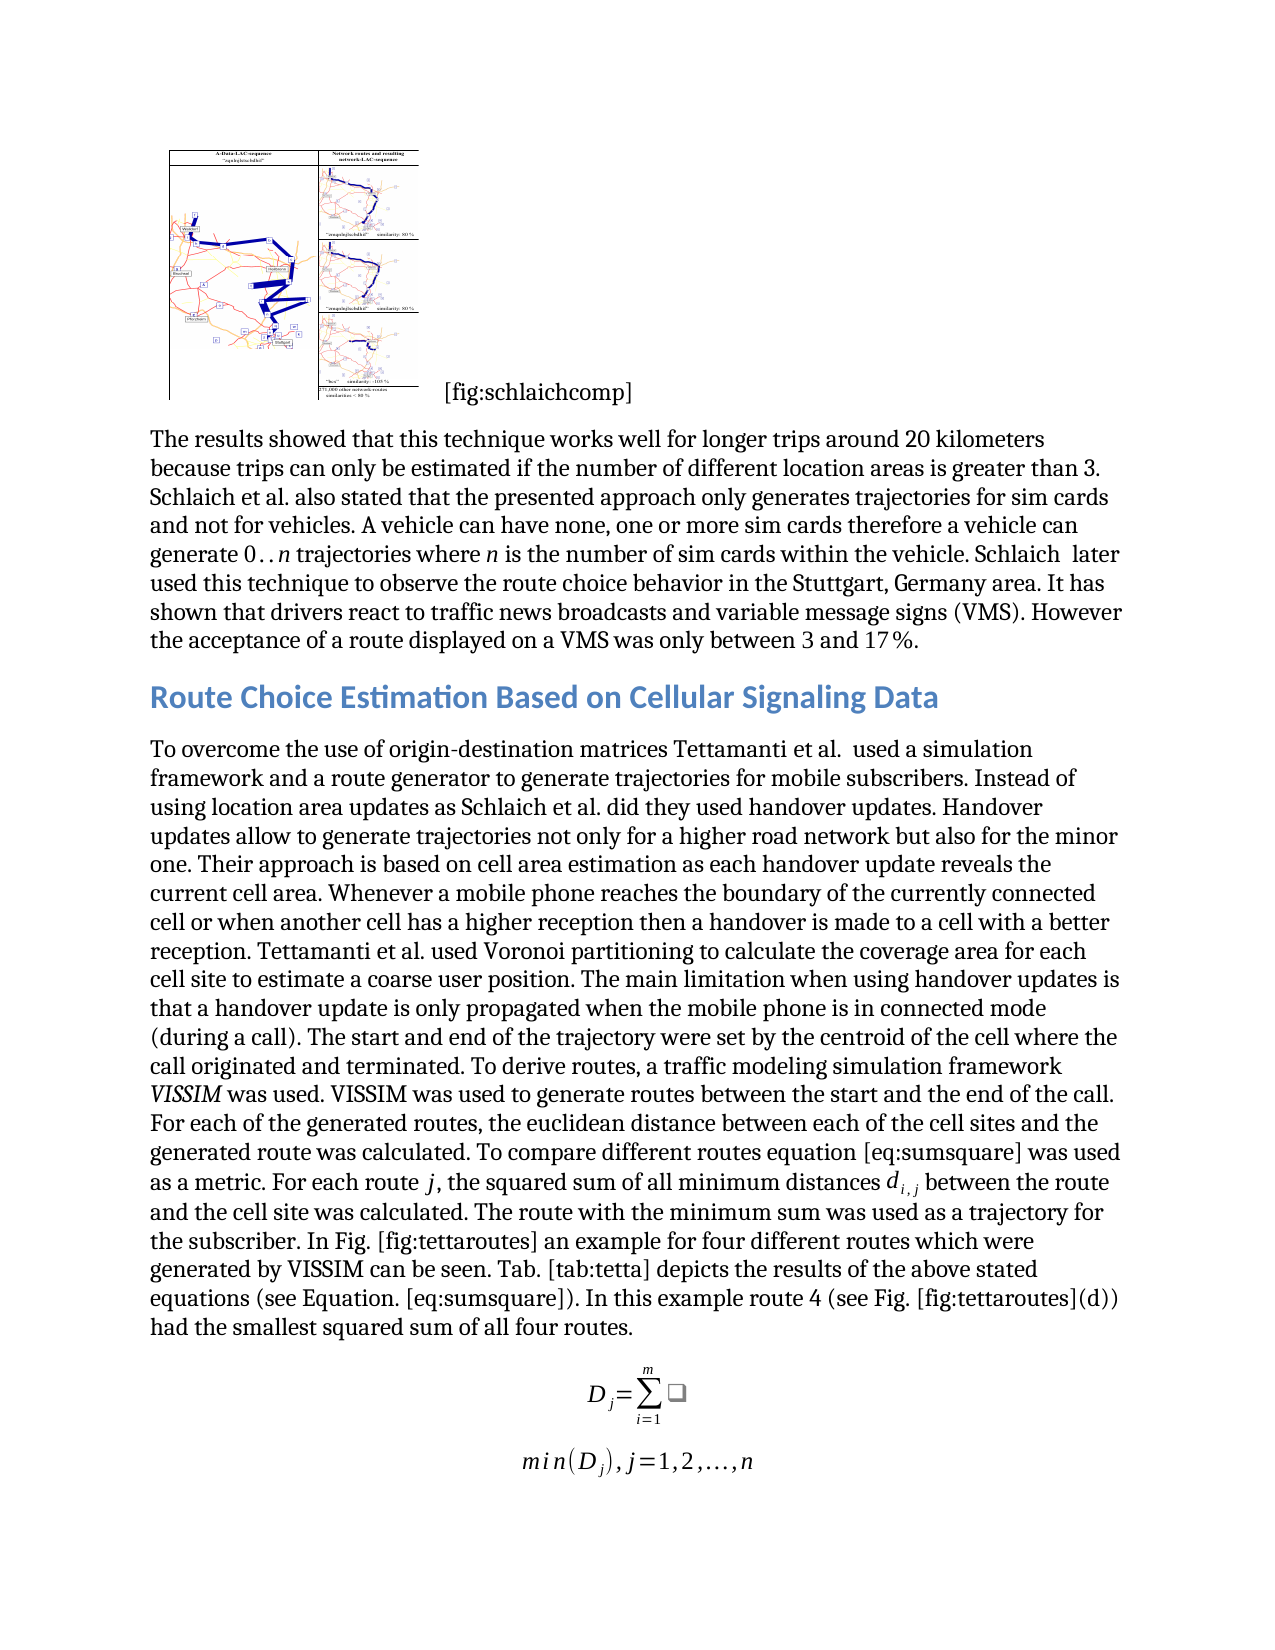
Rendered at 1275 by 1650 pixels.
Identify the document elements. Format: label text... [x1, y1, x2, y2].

text [fig:schlaichcomp] [150, 150, 1125, 406]
subtitle Route Choice Estimation Based on Cellular Signaling Data [150, 676, 1125, 717]
text The results showed that this technique works well for longer trips around 20 kilometers because trips can only be estimated if the number of different location areas is greater than 3. Schlaich et al. also stated that the presented approach only generates trajectories for sim cards and not for vehicles. A vehicle can have none, one or more sim cards therefore a vehicle can generate trajectories where is the number of sim cards within the vehicle. Schlaich later used this technique to observe the route choice behavior in the Stuttgart, Germany area. It has shown that drivers react to traffic news broadcasts and variable message signs (VMS). However the acceptance of a route displayed on a VMS was only between and . [150, 425, 1125, 655]
text To overcome the use of origin-destination matrices Tettamanti et al. used a simulation framework and a route generator to generate trajectories for mobile subscribers. Instead of using location area updates as Schlaich et al. did they used handover updates. Handover updates allow to generate trajectories not only for a higher road network but also for the minor one. Their approach is based on cell area estimation as each handover update reveals the current cell area. Whenever a mobile phone reaches the boundary of the currently connected cell or when another cell has a higher reception then a handover is made to a cell with a better reception. Tettamanti et al. used Voronoi partitioning to calculate the coverage area for each cell site to estimate a coarse user position. The main limitation when using handover updates is that a handover update is only propagated when the mobile phone is in connected mode (during a call). The start and end of the trajectory were set by the centroid of the cell where the call originated and terminated. To derive routes, a traffic modeling simulation framework VISSIM was used. VISSIM was used to generate routes between the start and the end of the call. For each of the generated routes, the euclidean distance between each of the cell sites and the generated route was calculated. To compare different routes equation [eq:sumsquare] was used as a metric. For each route , the squared sum of all minimum distances between the route and the cell site was calculated. The route with the minimum sum was used as a trajectory for the subscriber. In Fig. [fig:tettaroutes] an example for four different routes which were generated by VISSIM can be seen. Tab. [tab:tetta] depicts the results of the above stated equations (see Equation. [eq:sumsquare]). In this example route 4 (see Fig. [fig:tettaroutes](d)) had the smallest squared sum of all four routes. [150, 735, 1125, 1342]
